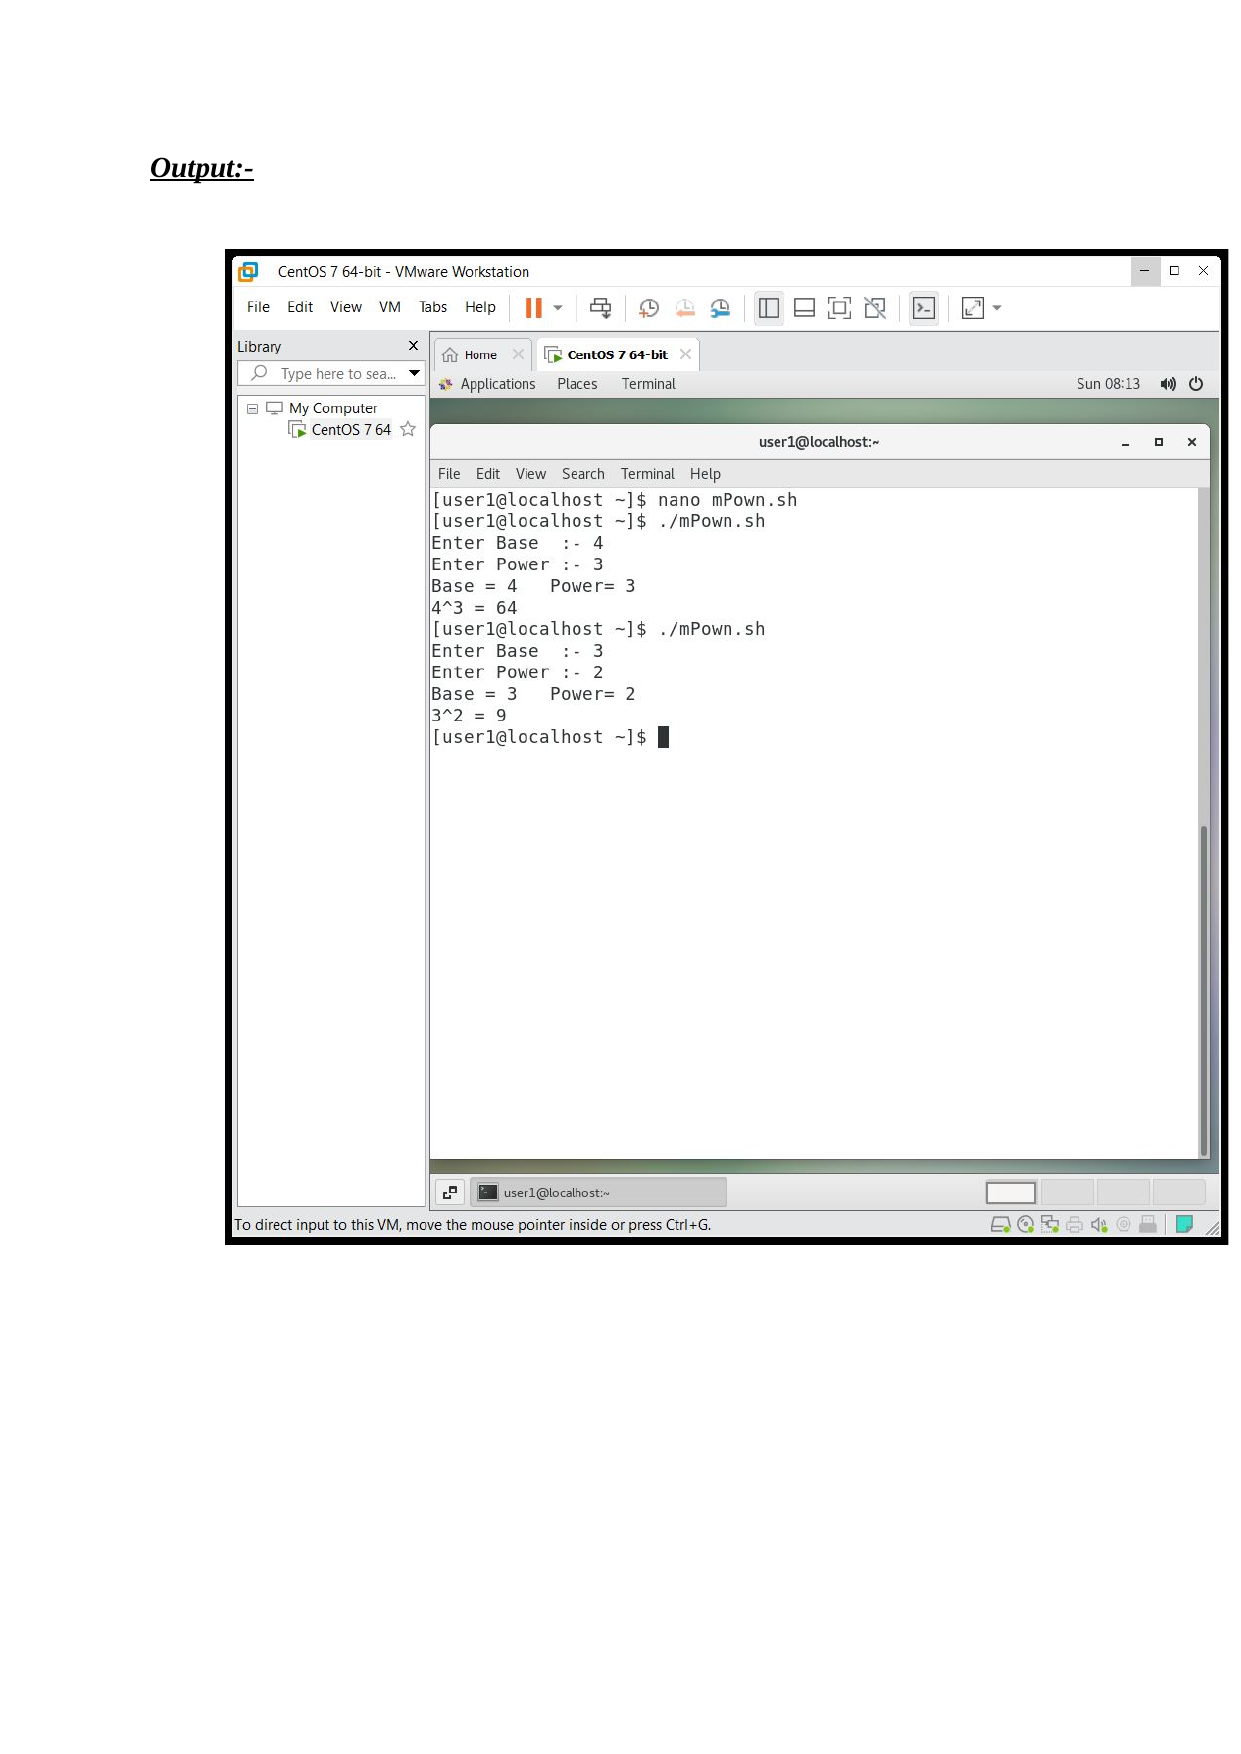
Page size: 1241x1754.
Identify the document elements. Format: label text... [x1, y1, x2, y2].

picture [225, 249, 1229, 1245]
text Output:- [150, 150, 1090, 183]
